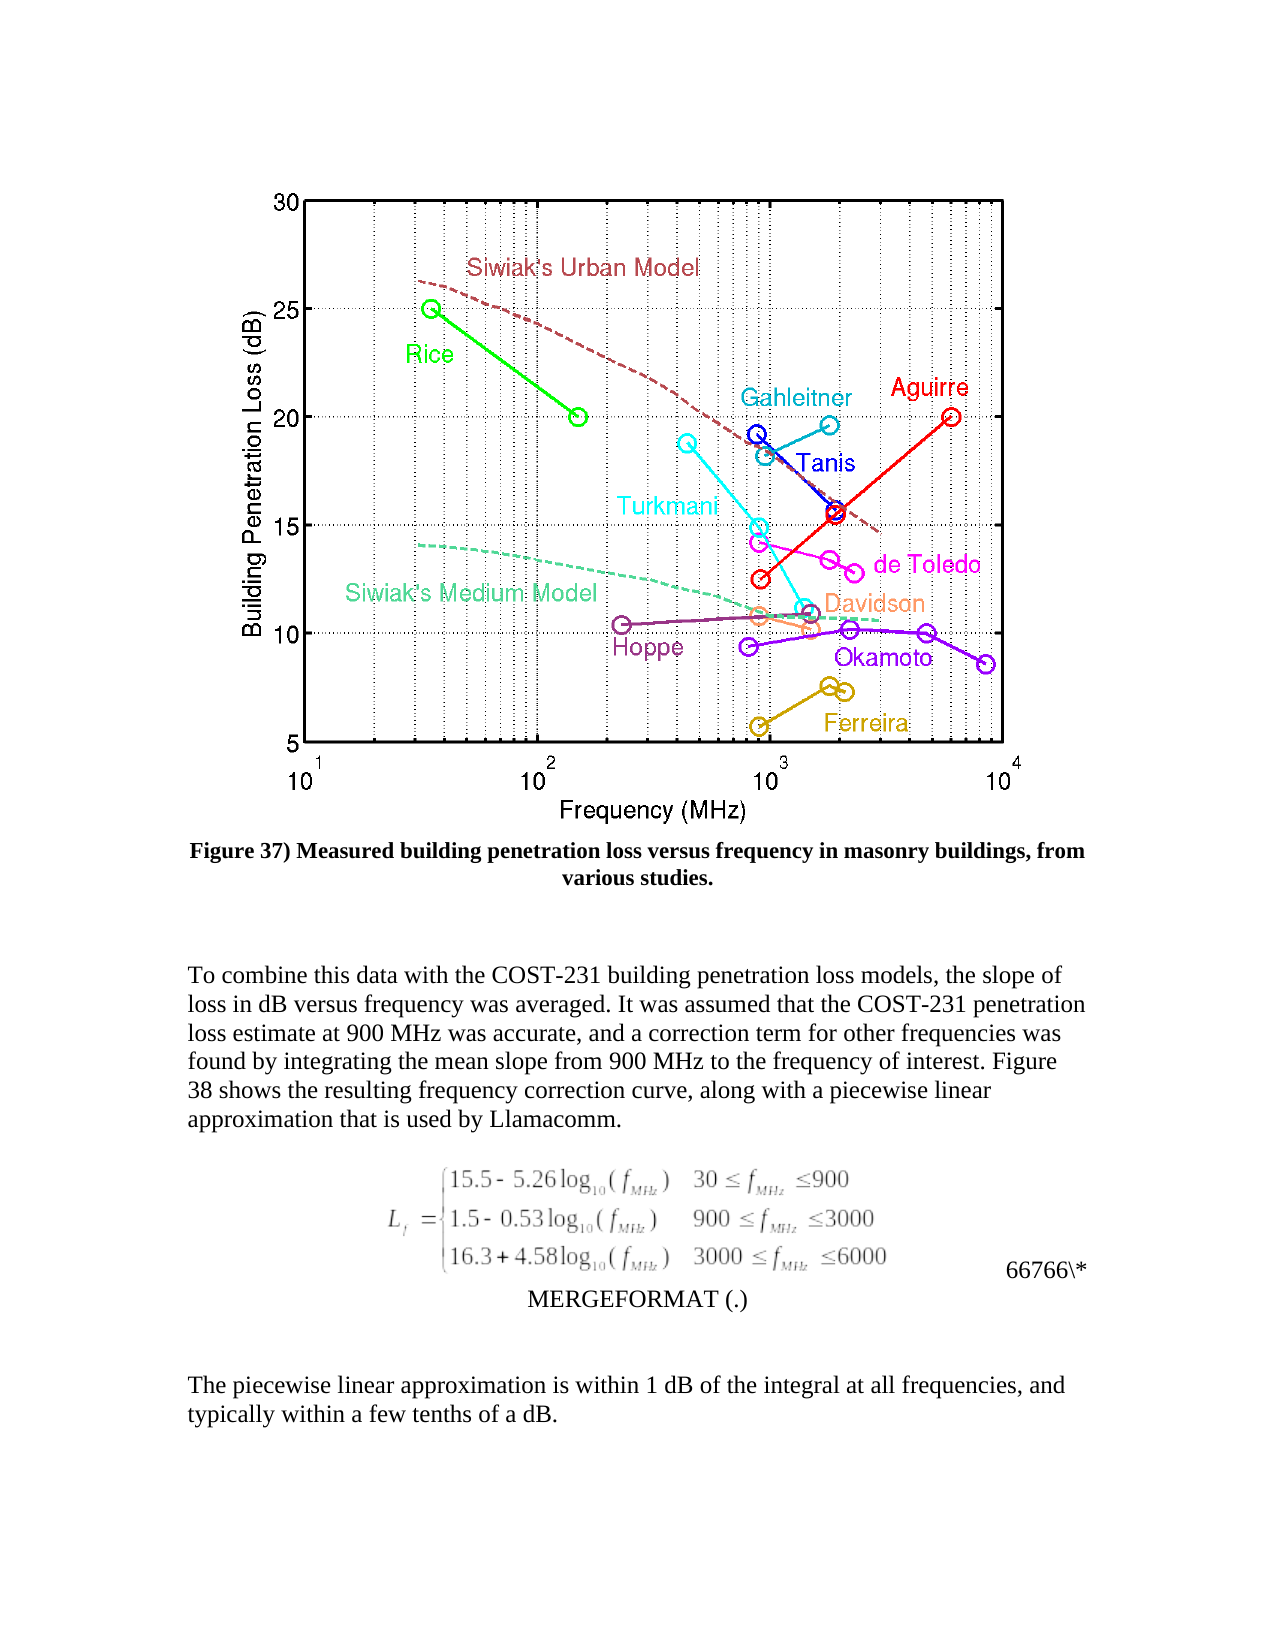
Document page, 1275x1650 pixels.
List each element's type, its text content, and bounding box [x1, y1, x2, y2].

text The piecewise linear approximation is within 1 dB of the integral at all frequencies, and typically within a few tenths of a dB. [187, 1371, 1087, 1428]
picture [187, 150, 1088, 825]
text To combine this data with the COST-231 building penetration loss models, the slope of loss in dB versus frequency was averaged. It was assumed that the COST-231 penetration loss estimate at 900 MHz was accurate, and a correction term for other frequencies was found by integrating the mean slope from 900 MHz to the frequency of interest. Figure 38 shows the resulting frequency correction curve, along with a piecewise linear approximation that is used by Llamacomm. [187, 960, 1087, 1133]
text Figure 37) Measured building penetration loss versus frequency in masonry buildings, from various studies. [187, 837, 1087, 890]
